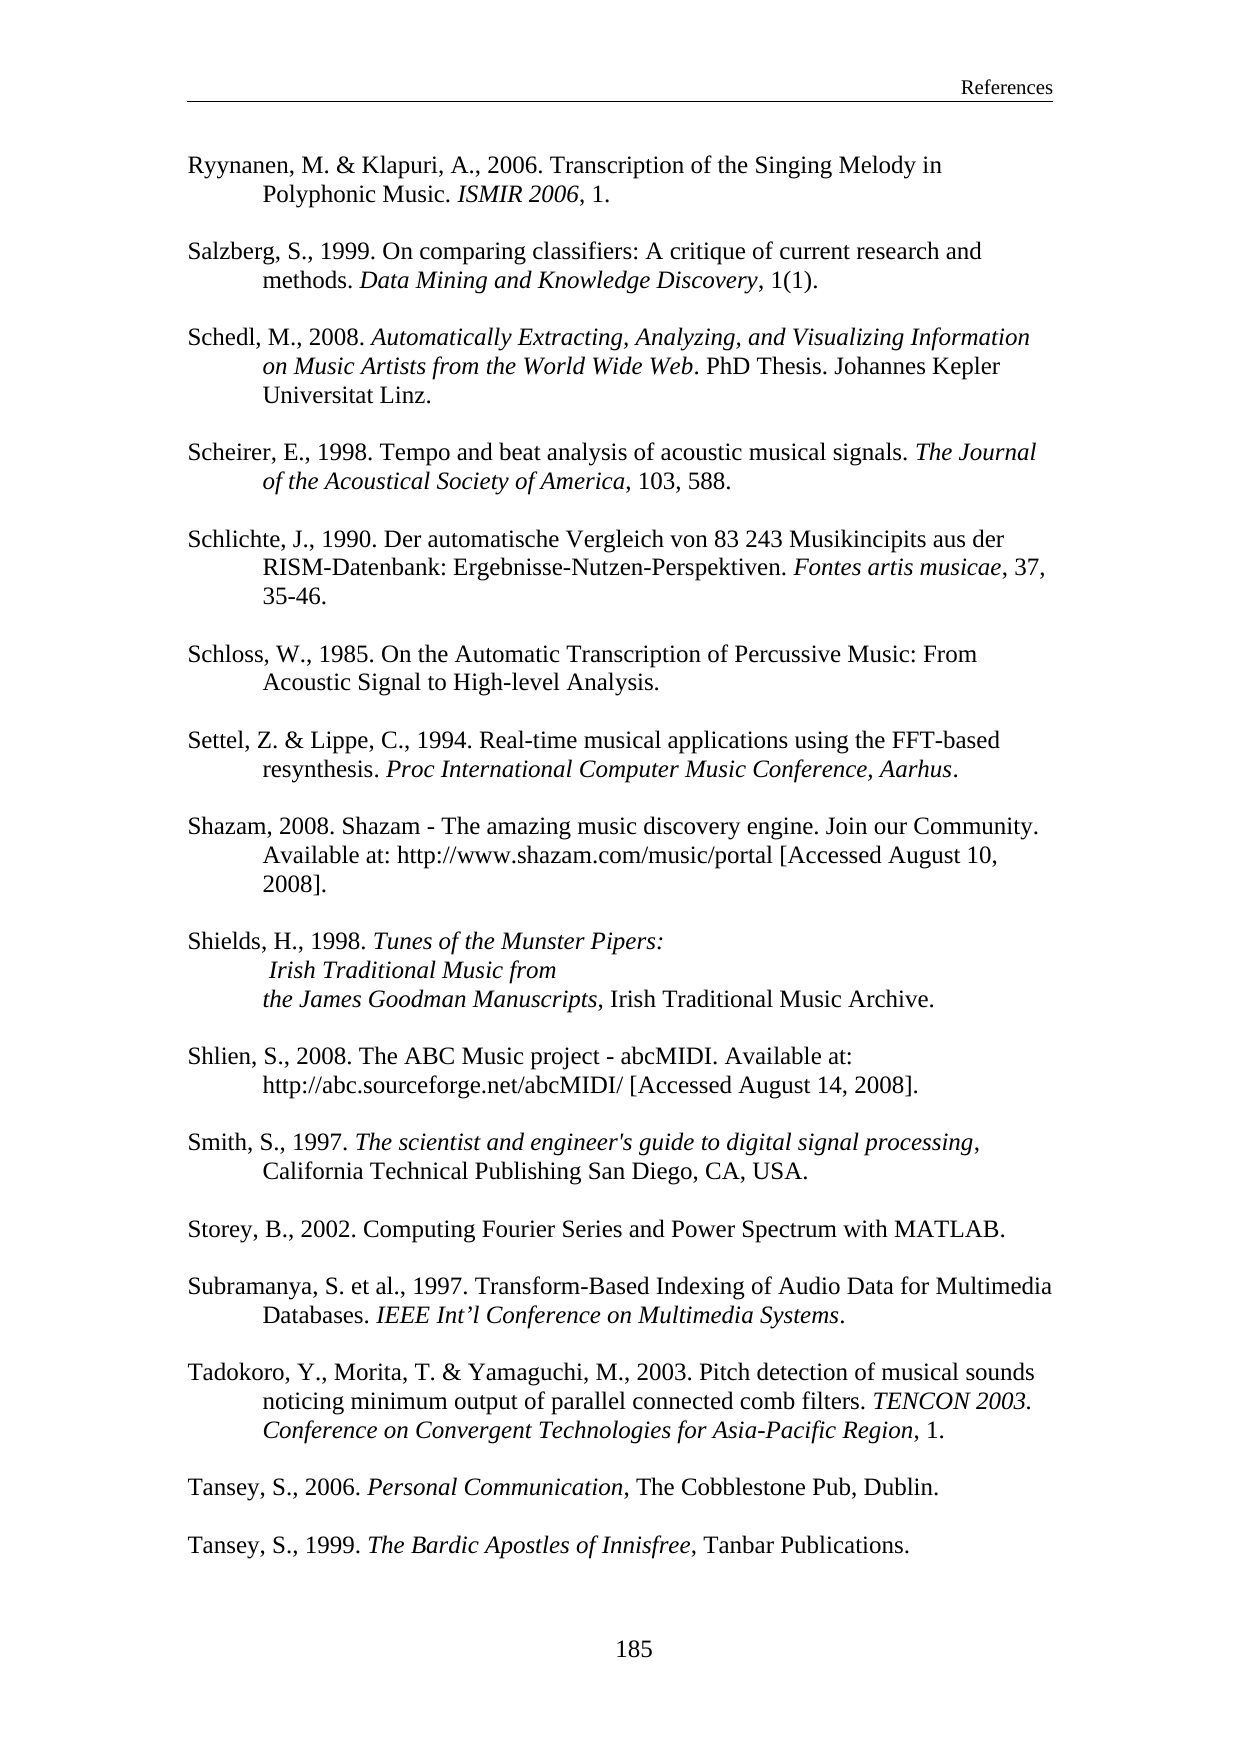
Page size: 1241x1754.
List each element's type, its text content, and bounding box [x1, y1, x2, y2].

text Tansey, S., 2006. Personal Communication, The Cobblestone Pub, Dublin. [187, 1472, 1053, 1501]
text Settel, Z. & Lippe, C., 1994. Real-time musical applications using the FFT-based resynthesis. Proc International Computer Music Conference, Aarhus. [187, 725, 1053, 782]
text Tadokoro, Y., Morita, T. & Yamaguchi, M., 2003. Pitch detection of musical sounds noticing minimum output of parallel connected comb filters. TENCON 2003. Conference on Convergent Technologies for Asia-Pacific Region, 1. [187, 1357, 1053, 1444]
text Shields, H., 1998. Tunes of the Munster Pipers: Irish Traditional Music from the James Goodman Manuscripts, Irish Traditional Music Archive. [187, 926, 1053, 1012]
text Salzberg, S., 1999. On comparing classifiers: A critique of current research and methods. Data Mining and Knowledge Discovery, 1(1). [187, 236, 1053, 294]
text Subramanya, S. et al., 1997. Transform-Based Indexing of Audio Data for Multimedia Databases. IEEE Int’l Conference on Multimedia Systems. [187, 1271, 1053, 1329]
text Storey, B., 2002. Computing Fourier Series and Power Spectrum with MATLAB. [187, 1214, 1053, 1242]
text Scheirer, E., 1998. Tempo and beat analysis of acoustic musical signals. The Journal of the Acoustical Society of America, 103, 588. [187, 437, 1053, 495]
text Tansey, S., 1999. The Bardic Apostles of Innisfree, Tanbar Publications. [187, 1530, 1053, 1559]
text Schloss, W., 1985. On the Automatic Transcription of Percussive Music: From Acoustic Signal to High-level Analysis. [187, 639, 1053, 696]
text Shazam, 2008. Shazam - The amazing music discovery engine. Join our Community. Available at: http://www.shazam.com/music/portal [Accessed August 10, 2008]. [187, 811, 1053, 897]
text Ryynanen, M. & Klapuri, A., 2006. Transcription of the Singing Melody in Polyphonic Music. ISMIR 2006, 1. [187, 150, 1053, 207]
text Smith, S., 1997. The scientist and engineer's guide to digital signal processing, California Technical Publishing San Diego, CA, USA. [187, 1127, 1053, 1185]
text Schedl, M., 2008. Automatically Extracting, Analyzing, and Visualizing Information on Music Artists from the World Wide Web. PhD Thesis. Johannes Kepler Universitat Linz. [187, 322, 1053, 409]
text Shlien, S., 2008. The ABC Music project - abcMIDI. Available at: http://abc.sourceforge.net/abcMIDI/ [Accessed August 14, 2008]. [187, 1041, 1053, 1099]
text Schlichte, J., 1990. Der automatische Vergleich von 83 243 Musikincipits aus der RISM-Datenbank: Ergebnisse-Nutzen-Perspektiven. Fontes artis musicae, 37, 35-46. [187, 524, 1053, 610]
